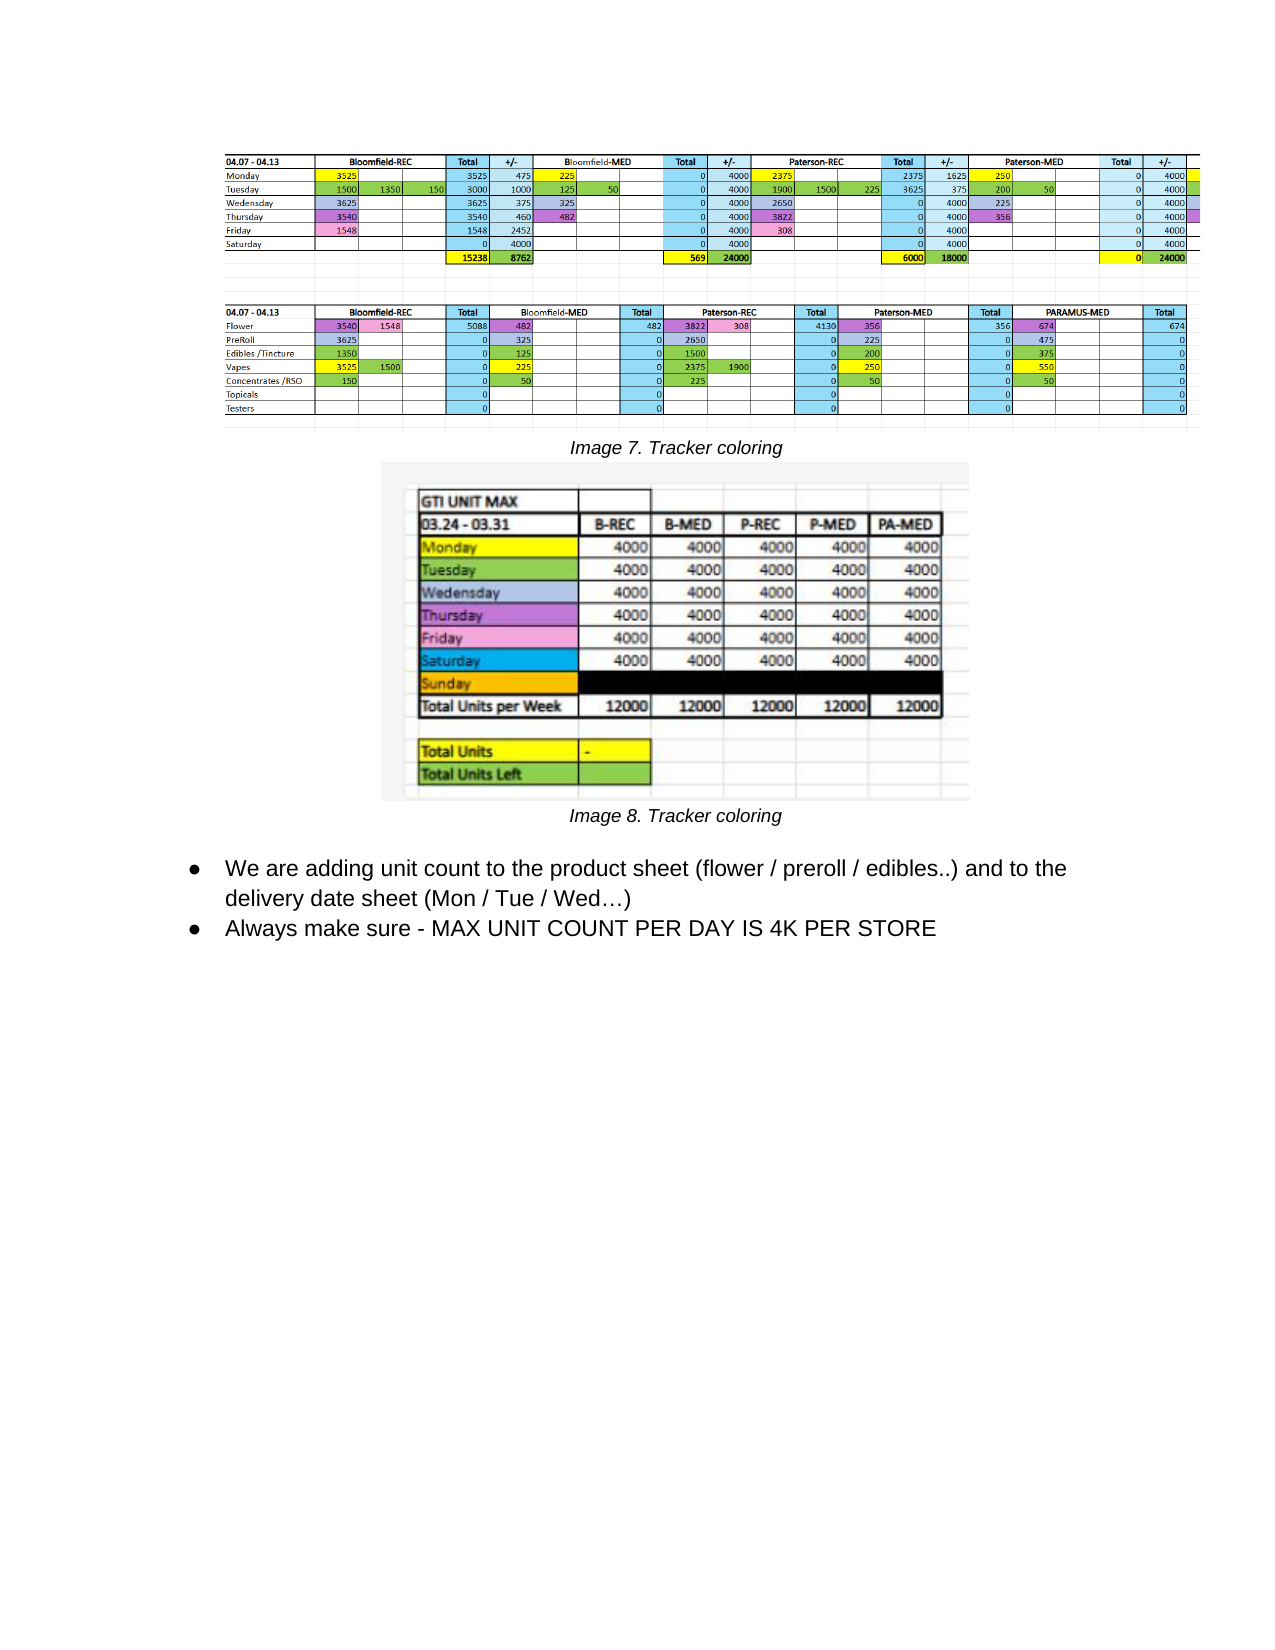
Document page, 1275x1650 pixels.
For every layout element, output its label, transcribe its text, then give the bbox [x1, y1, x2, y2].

picture [225, 150, 1200, 434]
text Image 8. Tracker coloring [150, 805, 1125, 826]
picture [381, 462, 969, 801]
list Always make sure - MAX UNIT COUNT PER DAY IS 4K PER STORE [187, 915, 1125, 941]
text Image 7. Tracker coloring [150, 437, 1125, 459]
list We are adding unit count to the product sheet (flower / preroll / edibles..) and to the delivery date sheet (Mon / Tue / Wed…) [187, 854, 1125, 911]
